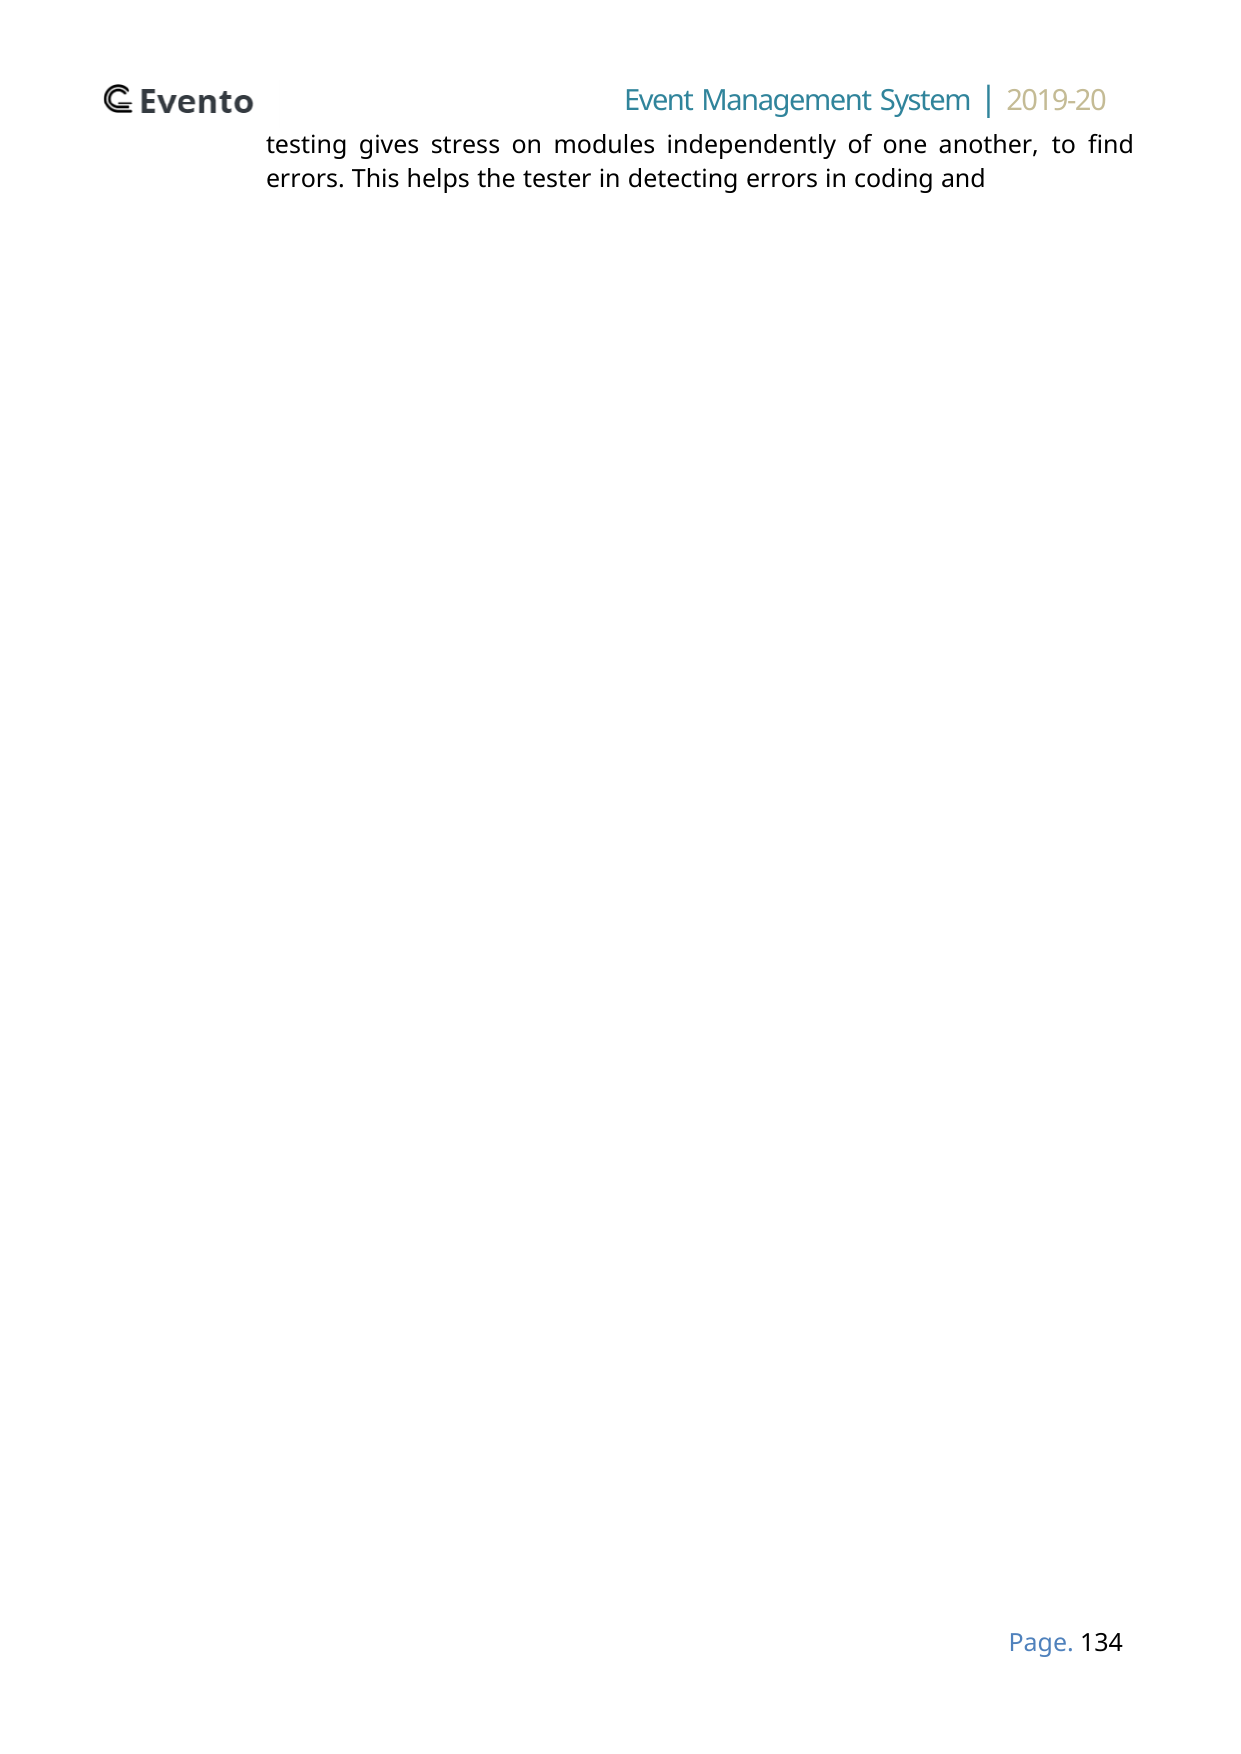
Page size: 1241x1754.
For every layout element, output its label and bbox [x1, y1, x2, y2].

picture [103, 80, 280, 128]
list [222, 127, 1134, 195]
